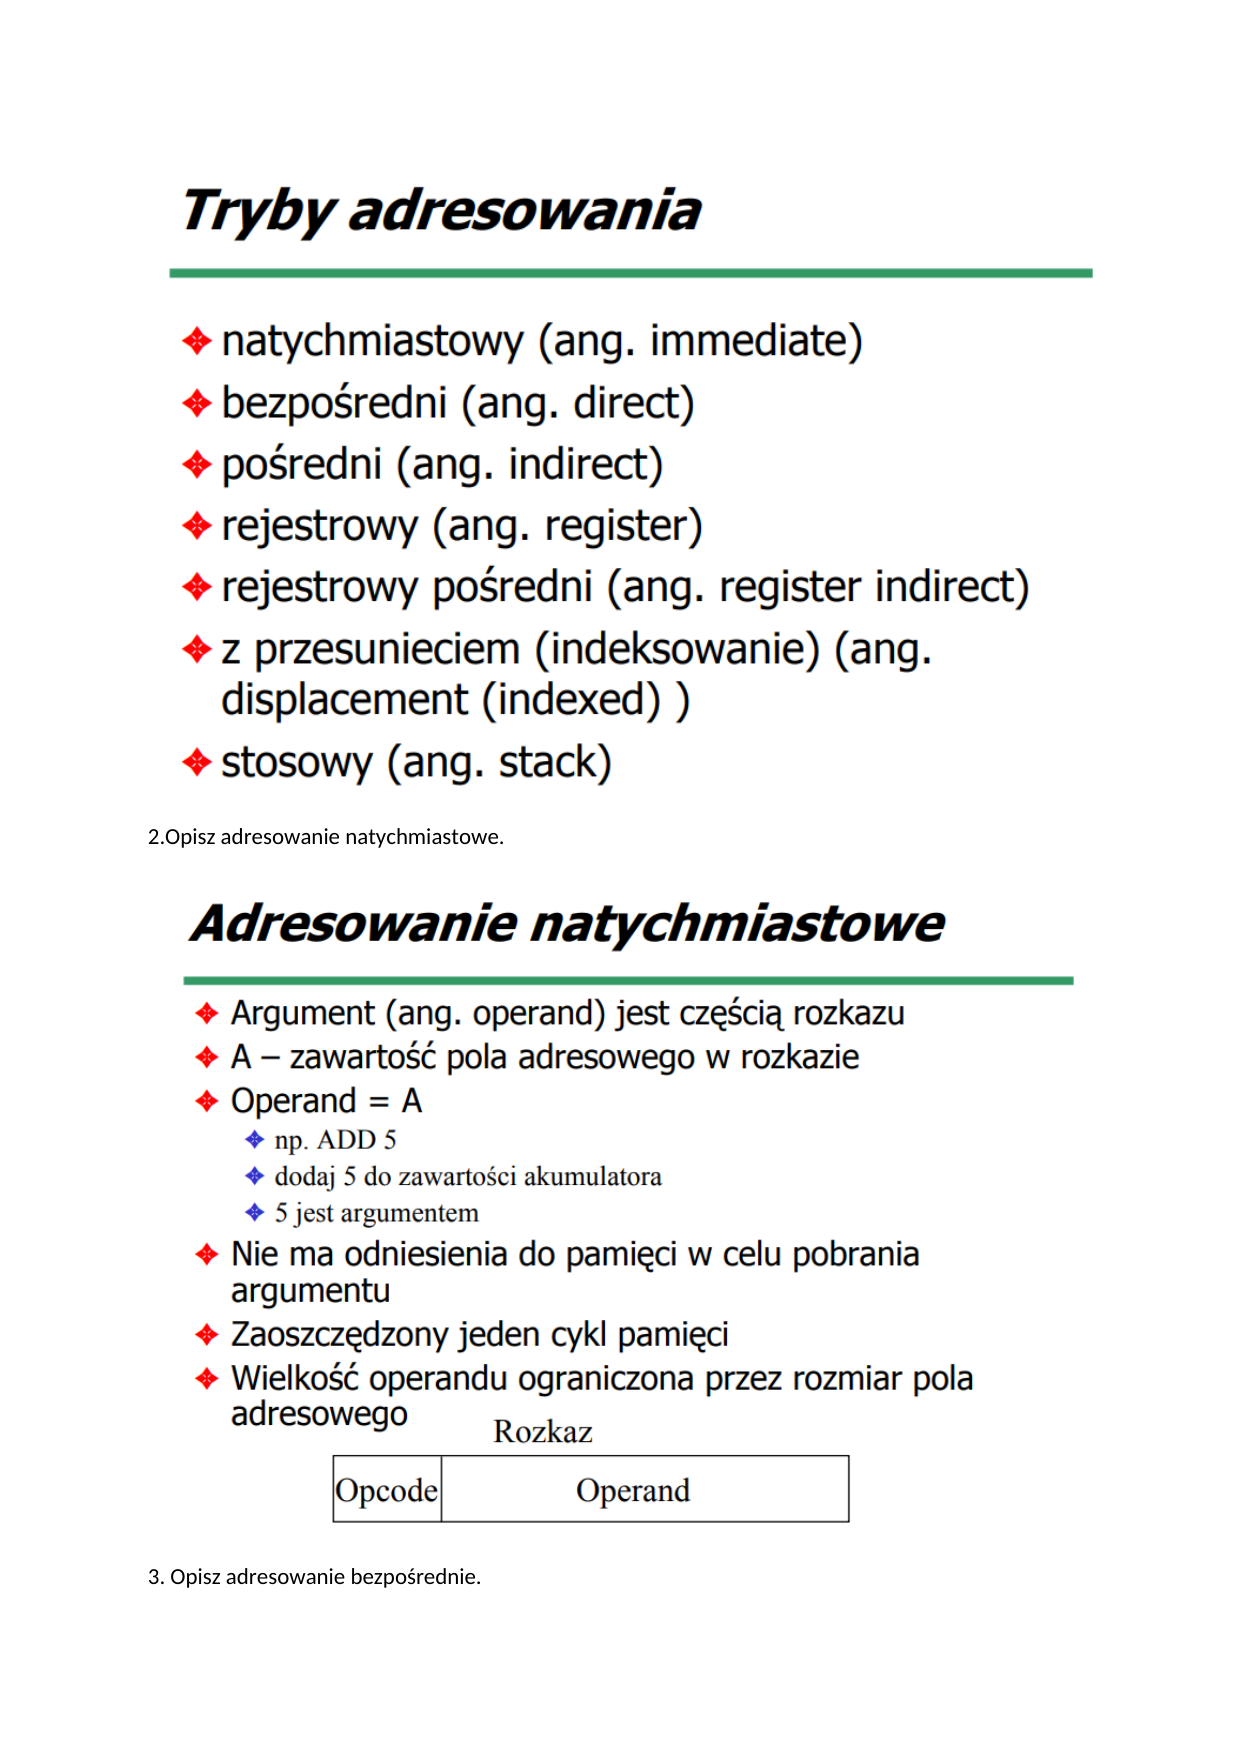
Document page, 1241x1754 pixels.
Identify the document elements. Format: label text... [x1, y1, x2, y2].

picture [147, 868, 1093, 1544]
text 3. Opisz adresowanie bezpośrednie. [148, 1562, 1093, 1590]
text 2.Opisz adresowanie natychmiastowe. [148, 820, 1093, 850]
picture [147, 147, 1093, 820]
